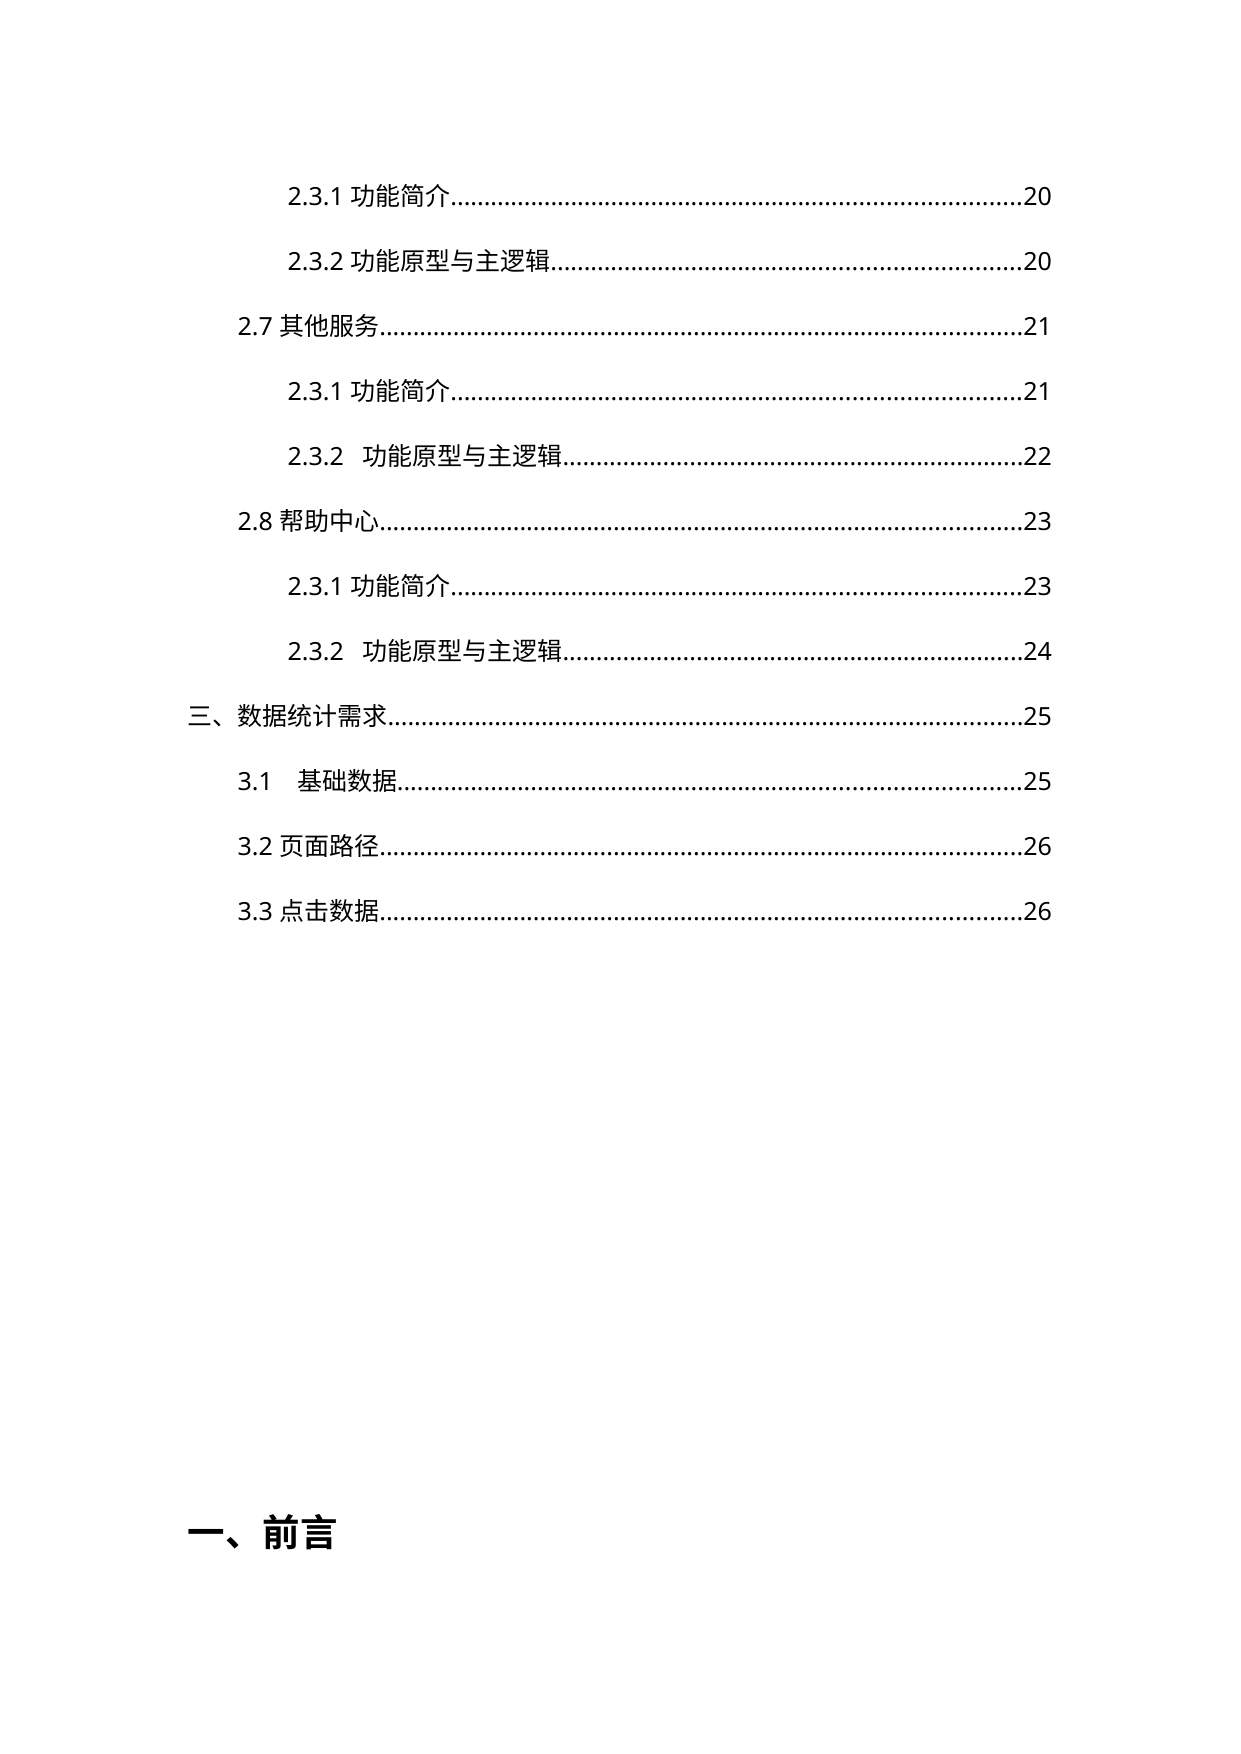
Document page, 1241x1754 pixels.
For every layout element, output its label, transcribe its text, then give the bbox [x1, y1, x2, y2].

subtitle 一、前言 [187, 1497, 1053, 1562]
